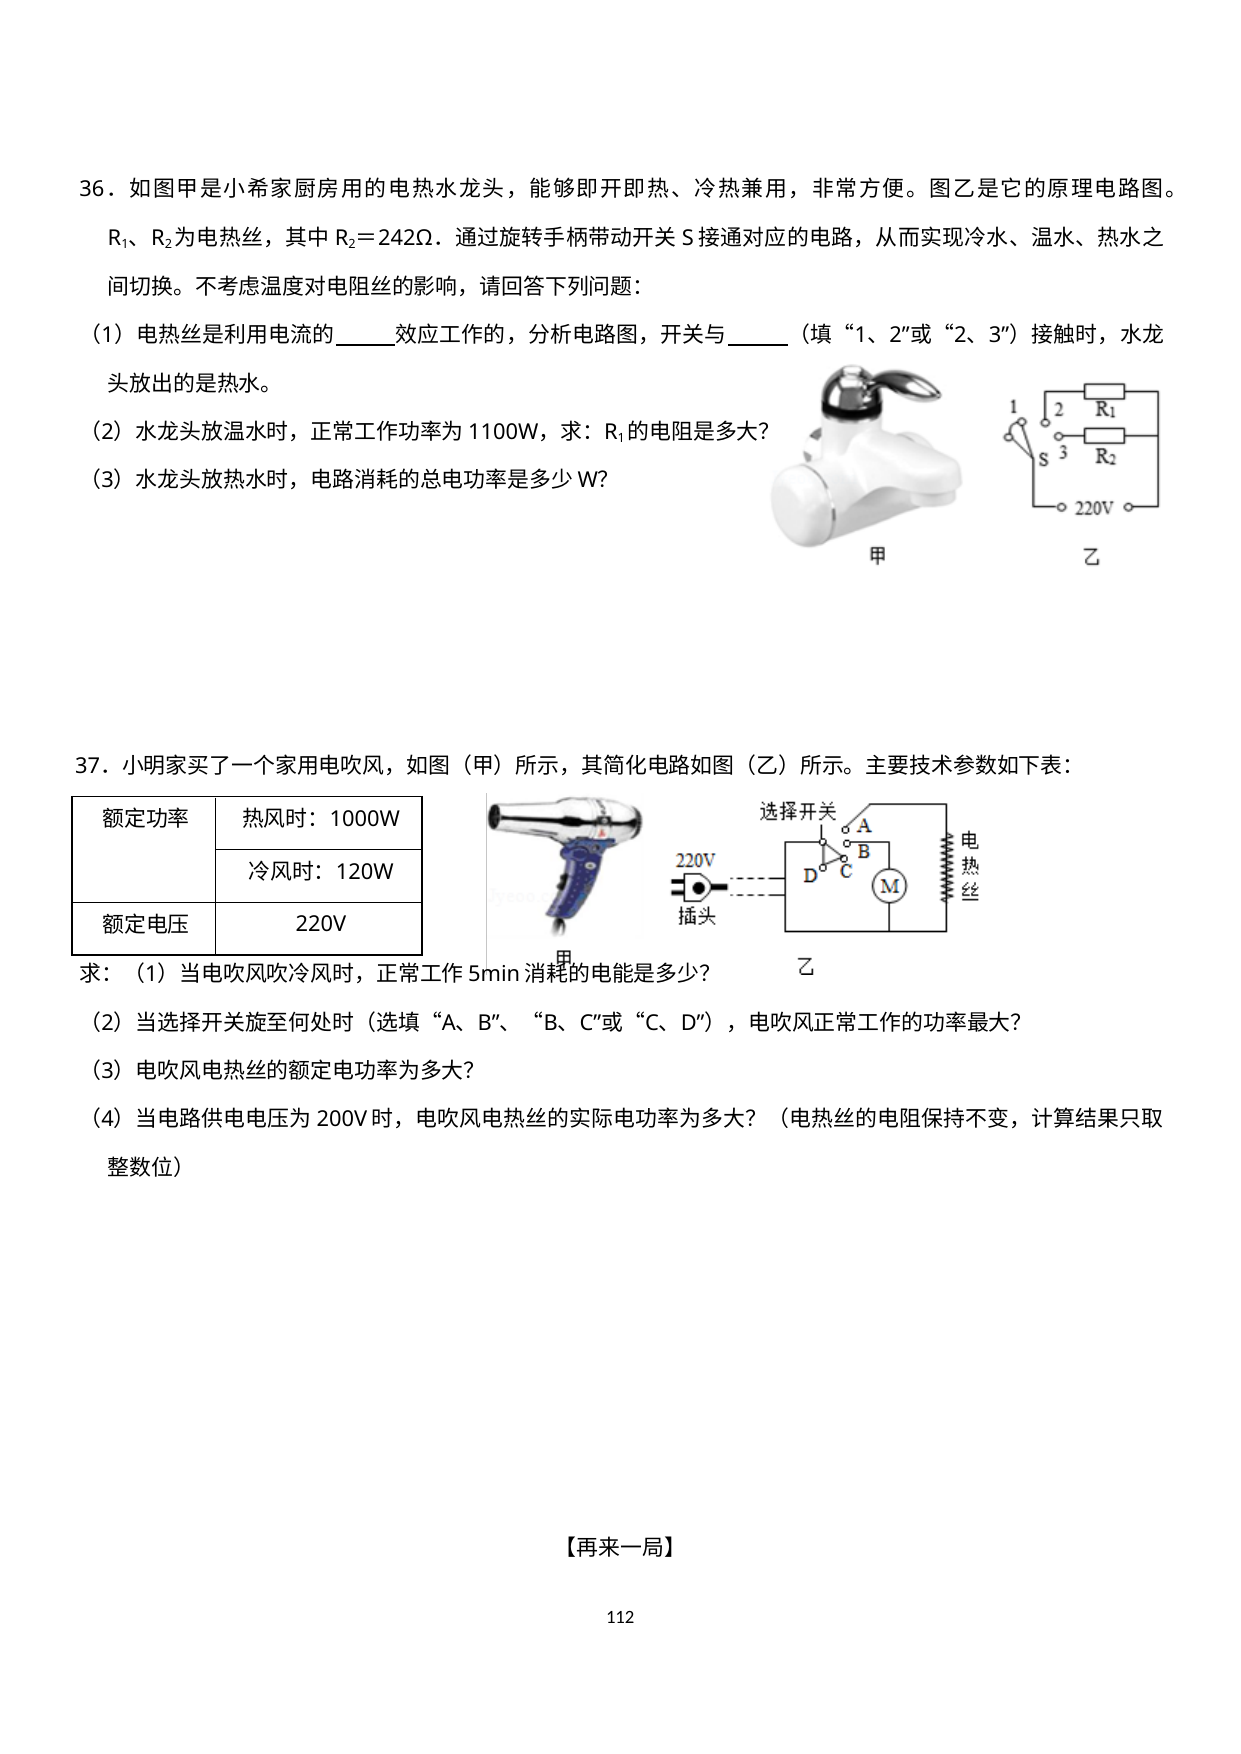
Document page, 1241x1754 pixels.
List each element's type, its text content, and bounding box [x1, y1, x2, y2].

text 36．如图甲是小希家厨房用的电热水龙头，能够即开即热、冷热兼用，非常方便。图乙是它的原理电路图。R1、R2为电热丝，其中R2＝242Ω．通过旋转手柄带动开关S接通对应的电路，从而实现冷水、温水、热水之间切换。不考虑温度对电阻丝的影响，请回答下列问题： [79, 171, 1165, 301]
text 求：（1）当电吹风吹冷风时，正常工作5min消耗的电能是多少？ [79, 956, 1165, 988]
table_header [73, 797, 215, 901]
text 【再来一局】 [75, 1530, 1165, 1562]
picture [767, 446, 1164, 462]
text （4）当电路供电电压为200V时，电吹风电热丝的实际电功率为多大？（电热丝的电阻保持不变，计算结果只取整数位） [79, 1101, 1165, 1182]
text （3）电吹风电热丝的额定电功率为多大？ [79, 1052, 1165, 1085]
picture [485, 793, 979, 956]
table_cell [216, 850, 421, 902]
text 37．小明家买了一个家用电吹风，如图（甲）所示，其简化电路如图（乙）所示。主要技术参数如下表： [75, 747, 1165, 780]
picture [767, 398, 1164, 414]
text （2）当选择开关旋至何处时（选填“A、B”、“B、C”或“C、D”），电吹风正常工作的功率最大？ [79, 1004, 1165, 1037]
picture [767, 495, 1164, 571]
text （3）水龙头放热水时，电路消耗的总电功率是多少W？ [79, 462, 1165, 495]
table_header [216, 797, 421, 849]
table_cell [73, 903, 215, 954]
text （2）水龙头放温水时，正常工作功率为1100W，求：R1的电阻是多大？ [79, 414, 1165, 446]
text （1）电热丝是利用电流的 效应工作的，分析电路图，开关与 （填“1、2”或“2、3”）接触时，水龙头放出的是热水。 [79, 317, 1165, 398]
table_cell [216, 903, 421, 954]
